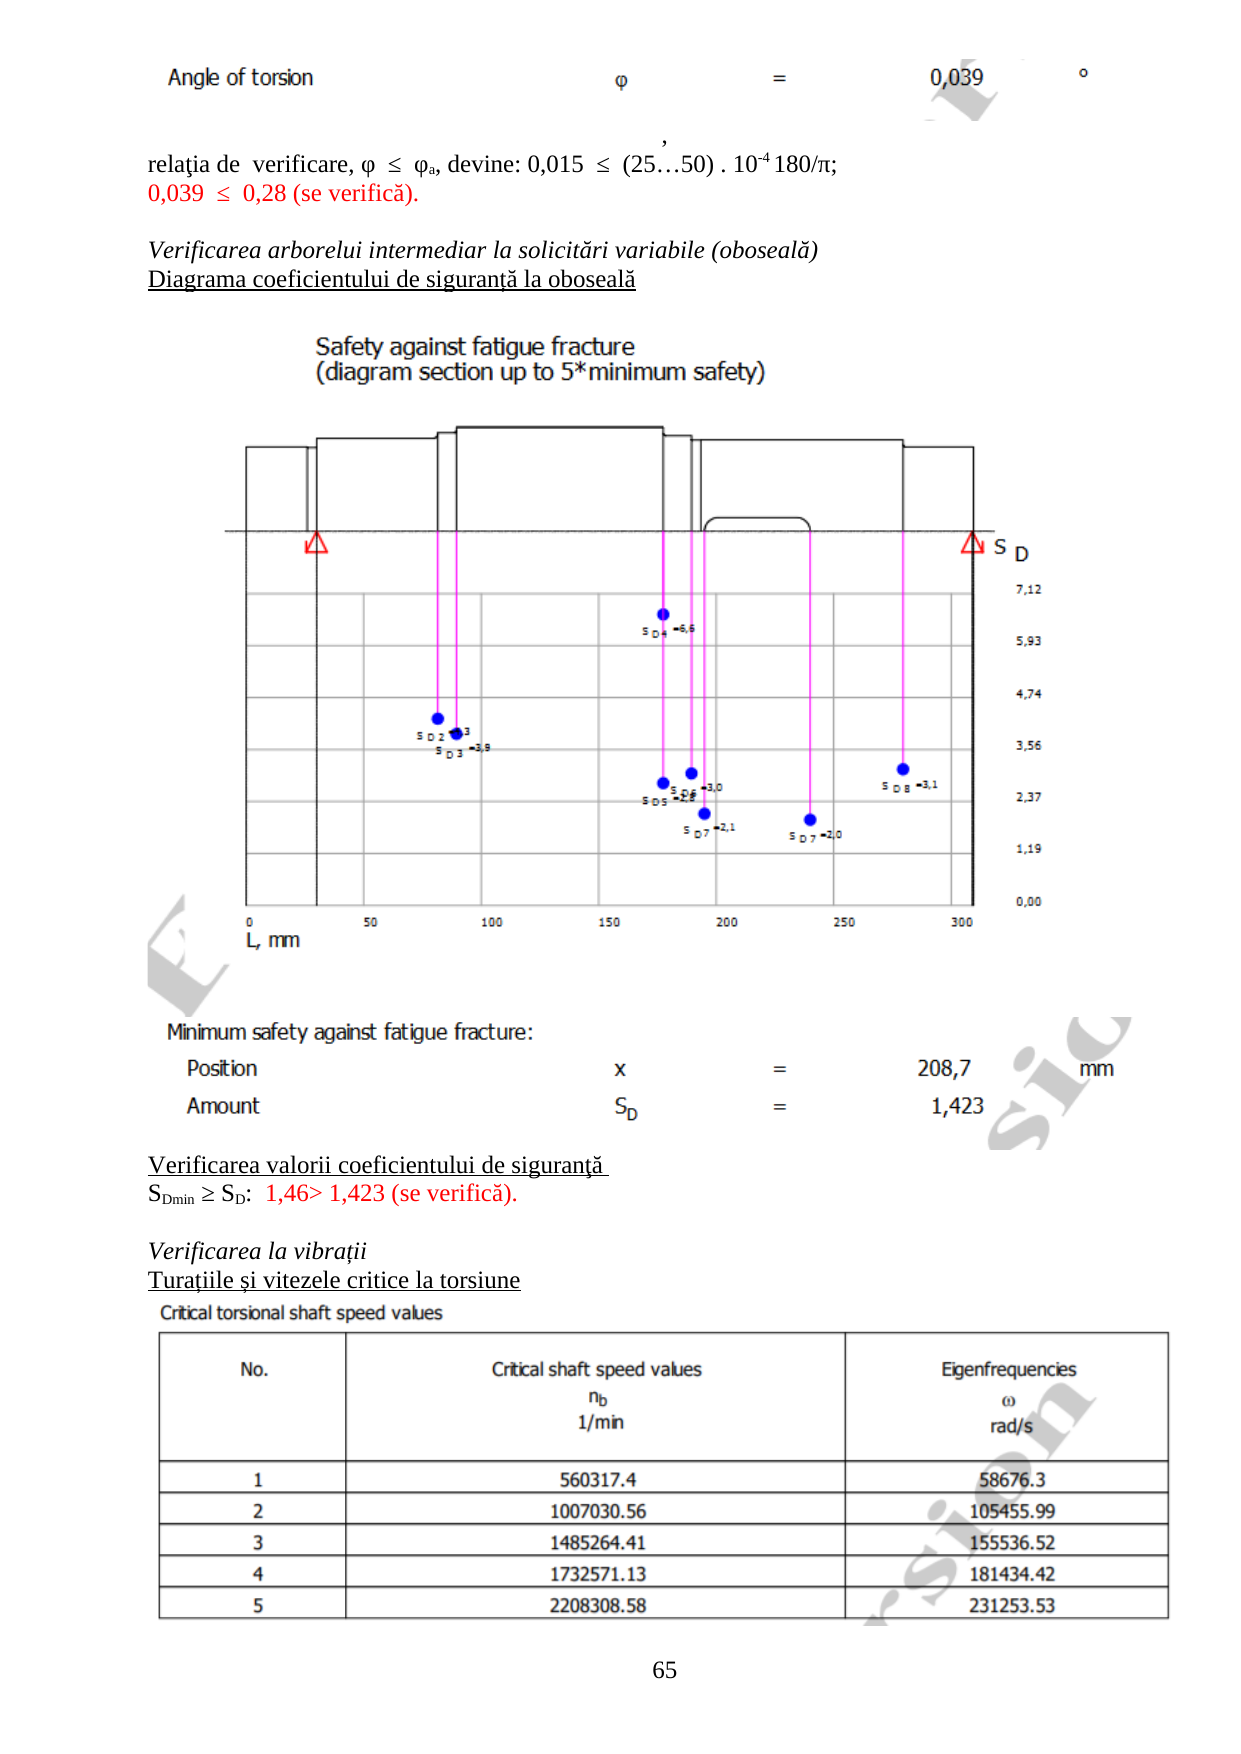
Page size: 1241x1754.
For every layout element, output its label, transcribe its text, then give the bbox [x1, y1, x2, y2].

text SDmin ≥ SD: 1,46> 1,423 (se verifică). [148, 1178, 1181, 1207]
text 0,039 ≤ 0,28 (se verifică). [148, 178, 1181, 207]
text Verificarea la vibrații [148, 1236, 1181, 1265]
text Verificarea valorii coeficientului de siguranţă [148, 1150, 1181, 1178]
text Verificarea arborelui intermediar la solicitări variabile (oboseală) [148, 235, 1181, 264]
text , [148, 121, 1181, 149]
picture [155, 1293, 1174, 1626]
text relaţia de verificare, φ ≤ φa, devine: 0,015 ≤ (25…50) . 10-4 180/π; [527, 149, 1181, 178]
picture [147, 59, 1182, 121]
text relaţia de verificare, φ ≤ φa, devine: 0,015 ≤ (25…50) . 10-4 180/π; [148, 149, 361, 178]
text Turațiile și vitezele critice la torsiune [148, 1265, 1181, 1293]
picture [147, 292, 1182, 1150]
text Diagrama coeficientului de siguranță la oboseală [148, 264, 1181, 292]
